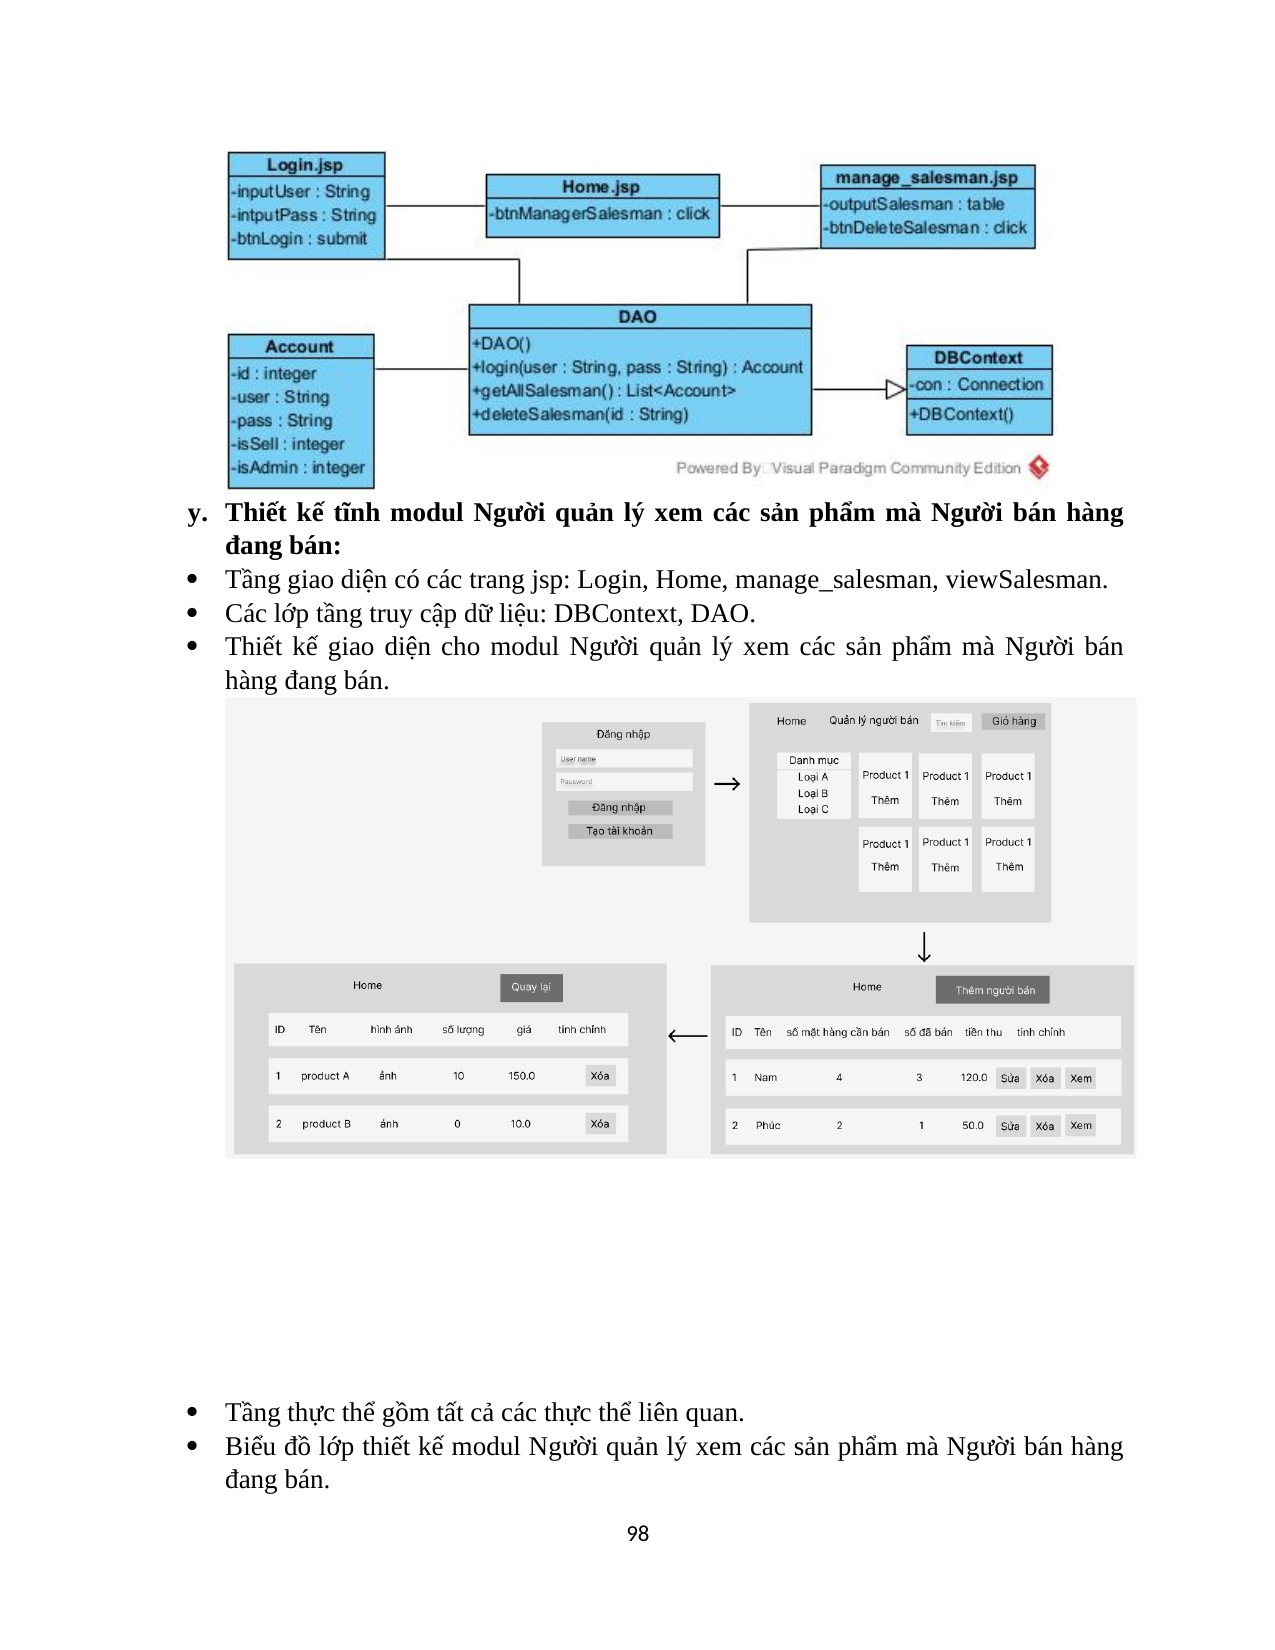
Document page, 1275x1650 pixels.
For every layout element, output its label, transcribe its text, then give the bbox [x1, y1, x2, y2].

list Thiết kế giao diện cho modul Người quản lý xem các sản phẩm mà Người bán hàng đang bán. [187, 631, 1125, 695]
picture [225, 697, 1137, 1159]
picture [225, 150, 1058, 494]
list Các lớp tầng truy cập dữ liệu: DBContext, DAO. [187, 597, 1125, 628]
list Thiết kế tĩnh modul Người quản lý xem các sản phẩm mà Người bán hàng đang bán: [187, 496, 1125, 561]
list Tầng giao diện có các trang jsp: Login, Home, manage_salesman, viewSalesman. [187, 563, 1125, 594]
list Tầng thực thể gồm tất cả các thực thể liên quan. [187, 1396, 1125, 1427]
list Biểu đồ lớp thiết kế modul Người quản lý xem các sản phẩm mà Người bán hàng đang bán. [187, 1430, 1125, 1494]
